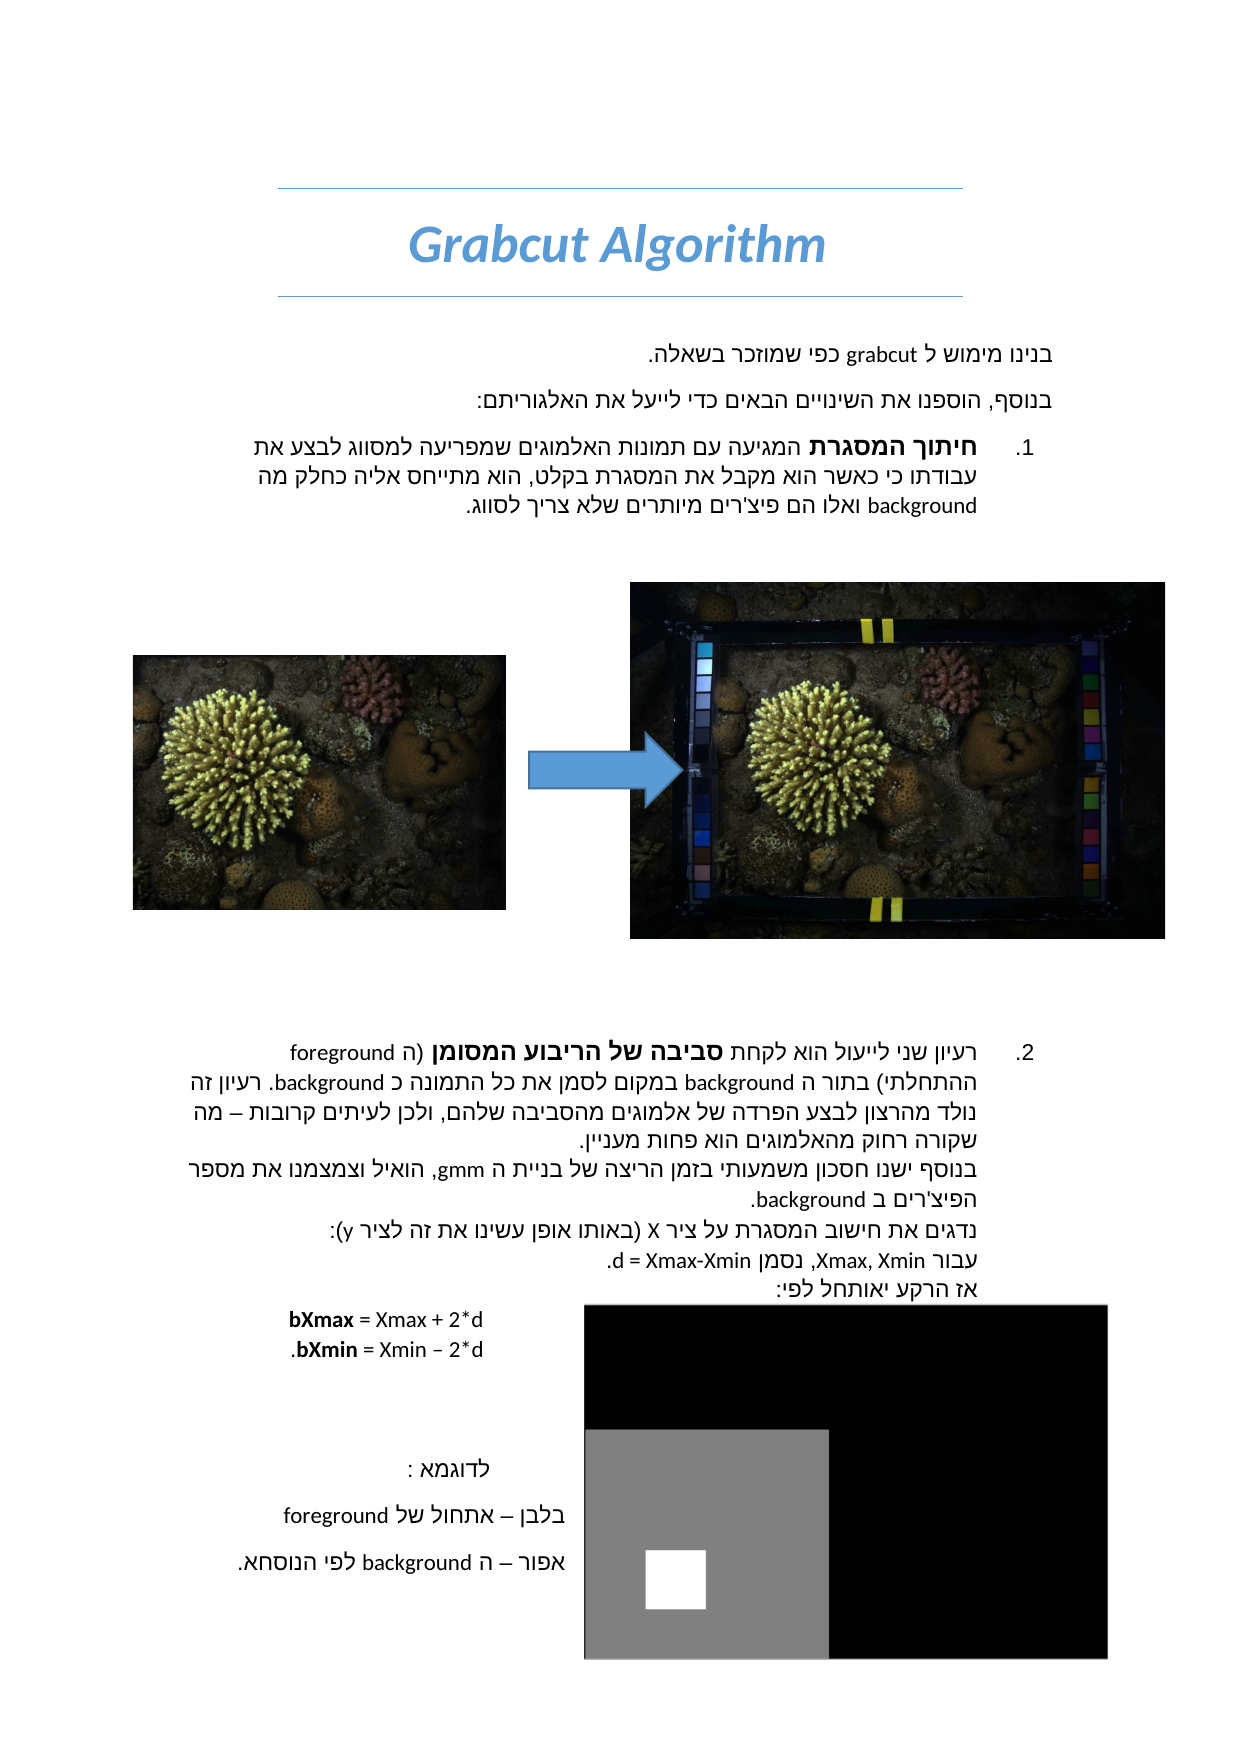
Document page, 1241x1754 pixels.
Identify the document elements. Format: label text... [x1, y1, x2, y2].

list bXmin = Xmin – 2*d. [187, 1335, 583, 1363]
picture [630, 582, 1166, 939]
picture [132, 655, 506, 910]
picture [583, 1303, 1109, 1660]
text Grabcut Algorithm [277, 189, 963, 297]
text בנינו מימוש ל grabcut כפי שמוזכר בשאלה. [187, 340, 1053, 368]
list נדגים את חישוב המסגרת על ציר X (באותו אופן עשינו את זה לציר y): [187, 1216, 978, 1244]
list בנוסף ישנו חסכון משמעותי בזמן הריצה של בניית ה gmm, הואיל וצמצמנו את מספר הפיצ'רים ב background. [187, 1156, 978, 1214]
text אפור – ה background לפי הנוסחא. [187, 1548, 583, 1576]
list bXmax = Xmax + 2*d [187, 1305, 583, 1333]
text בנוסף, הוספנו את השינויים הבאים כדי לייעל את האלגוריתם: [187, 387, 1053, 413]
text בלבן – אתחול של foreground [187, 1501, 583, 1529]
list אז הרקע יאותחל לפי: [187, 1276, 978, 1303]
list לדוגמא : [187, 1456, 583, 1482]
list חיתוך המסגרת המגיעה עם תמונות האלמוגים שמפריעה למסווג לבצע את עבודתו כי כאשר הוא מקבל את המסגרת בקלט, הוא מתייחס אליה כחלק מה background ואלו הם פיצ'רים מיותרים שלא צריך לסווג. [187, 432, 1015, 519]
list רעיון שני לייעול הוא לקחת סביבה של הריבוע המסומן (ה foreground ההתחלתי) בתור ה background במקום לסמן את כל התמונה כ background. רעיון זה נולד מהרצון לבצע הפרדה של אלמוגים מהסביבה שלהם, ולכן לעיתים קרובות – מה שקורה רחוק מהאלמוגים הוא פחות מעניין. [187, 1037, 1015, 1153]
list עבור Xmax, Xmin, נסמן d = Xmax-Xmin. [187, 1246, 978, 1274]
